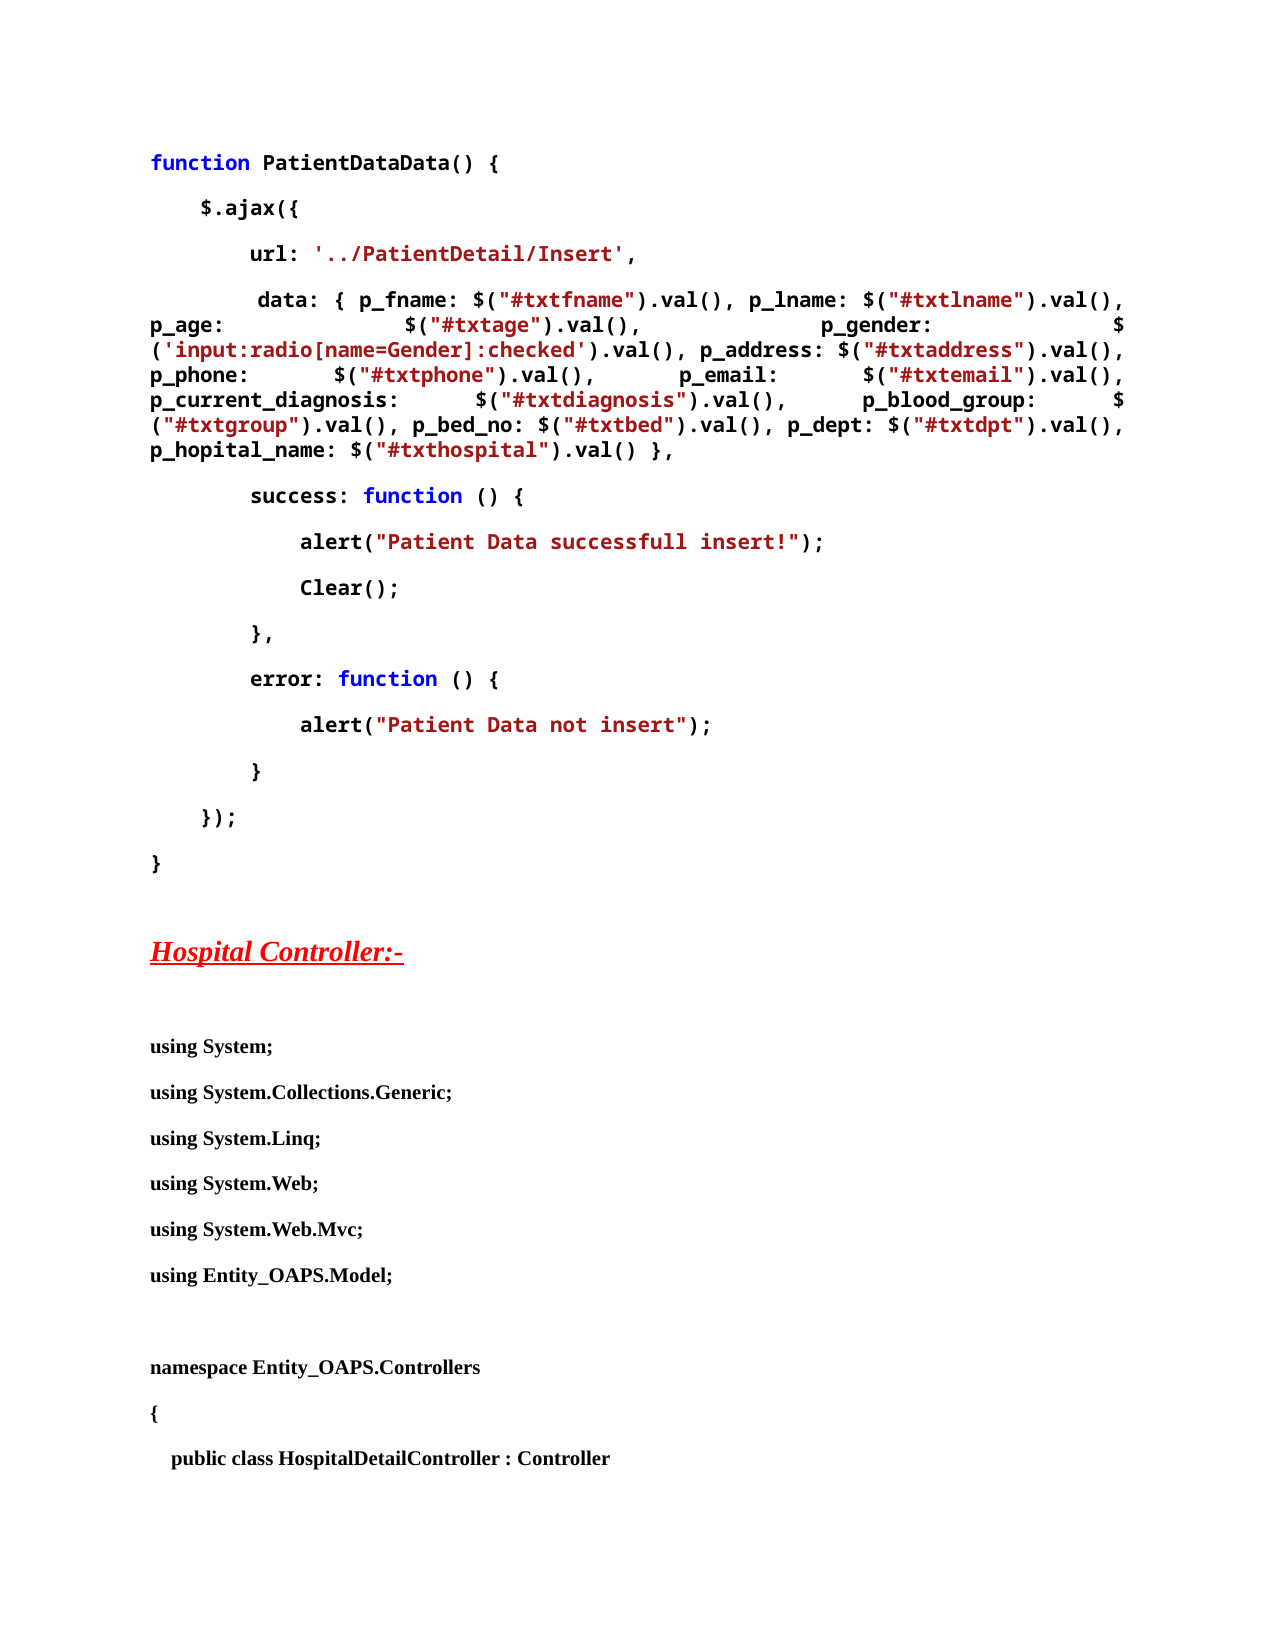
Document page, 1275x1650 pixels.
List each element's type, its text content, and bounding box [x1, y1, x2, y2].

text Clear(); [150, 575, 1125, 600]
text success: function () { [150, 483, 1125, 508]
text } [150, 758, 1125, 783]
text url: '../PatientDetail/Insert', [150, 242, 1125, 267]
text alert("Patient Data not insert"); [150, 712, 1125, 737]
text public class HospitalDetailController : Controller [150, 1446, 1125, 1471]
text using System.Linq; [150, 1125, 1125, 1150]
text } [150, 850, 1125, 875]
text using System.Web; [150, 1171, 1125, 1196]
text error: function () { [150, 667, 1125, 692]
text alert("Patient Data successfull insert!"); [150, 529, 1125, 554]
text using System.Collections.Generic; [150, 1079, 1125, 1104]
text using System.Web.Mvc; [150, 1217, 1125, 1242]
text { [150, 1400, 1125, 1425]
text }, [150, 621, 1125, 646]
text namespace Entity_OAPS.Controllers [150, 1354, 1125, 1379]
text Hospital Controller:- [150, 942, 1125, 967]
text using Entity_OAPS.Model; [150, 1262, 1125, 1287]
text $.ajax({ [150, 196, 1125, 221]
text using System; [150, 1033, 1125, 1058]
text }); [150, 804, 1125, 829]
text data: { p_fname: $("#txtfname").val(), p_lname: $("#txtlname").val(), p_age: $("#txtage").val(), p_gender: $('input:radio[name=Gender]:checked').val(), p_address: $("#txtaddress").val(), p_phone: $("#txtphone").val(), p_email: $("#txtemail").val(), p_current_diagnosis: $("#txtdiagnosis").val(), p_blood_group: $("#txtgroup").val(), p_bed_no: $("#txtbed").val(), p_dept: $("#txtdpt").val(), p_hopital_name: $("#txthospital").val() }, [150, 287, 1125, 462]
text function PatientDataData() { [150, 150, 1125, 175]
